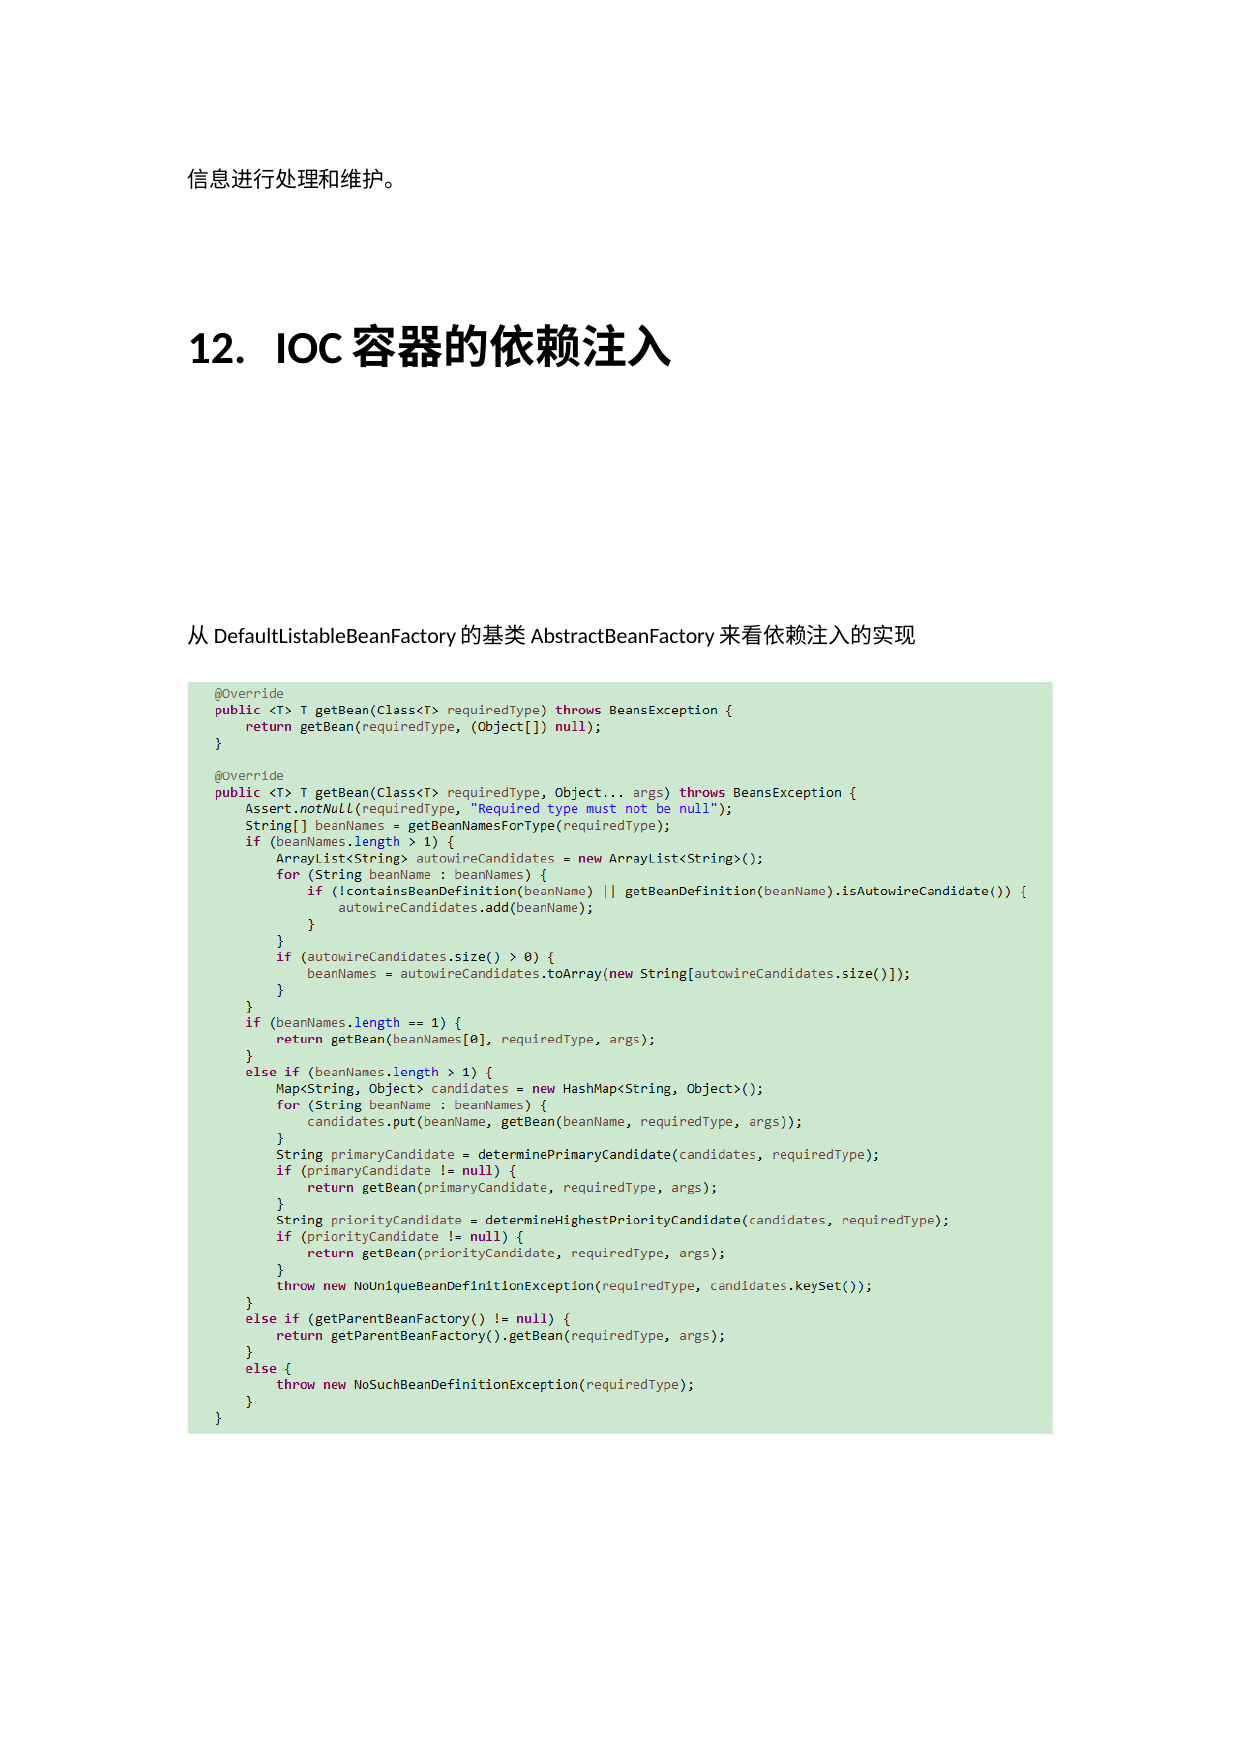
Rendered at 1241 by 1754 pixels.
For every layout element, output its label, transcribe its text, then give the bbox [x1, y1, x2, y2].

subtitle IOC容器的依赖注入 [187, 295, 1053, 392]
picture [187, 682, 1053, 1434]
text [187, 162, 1053, 194]
text 从DefaultListableBeanFactory的基类AbstractBeanFactory来看依赖注入的实现 [187, 618, 1053, 650]
